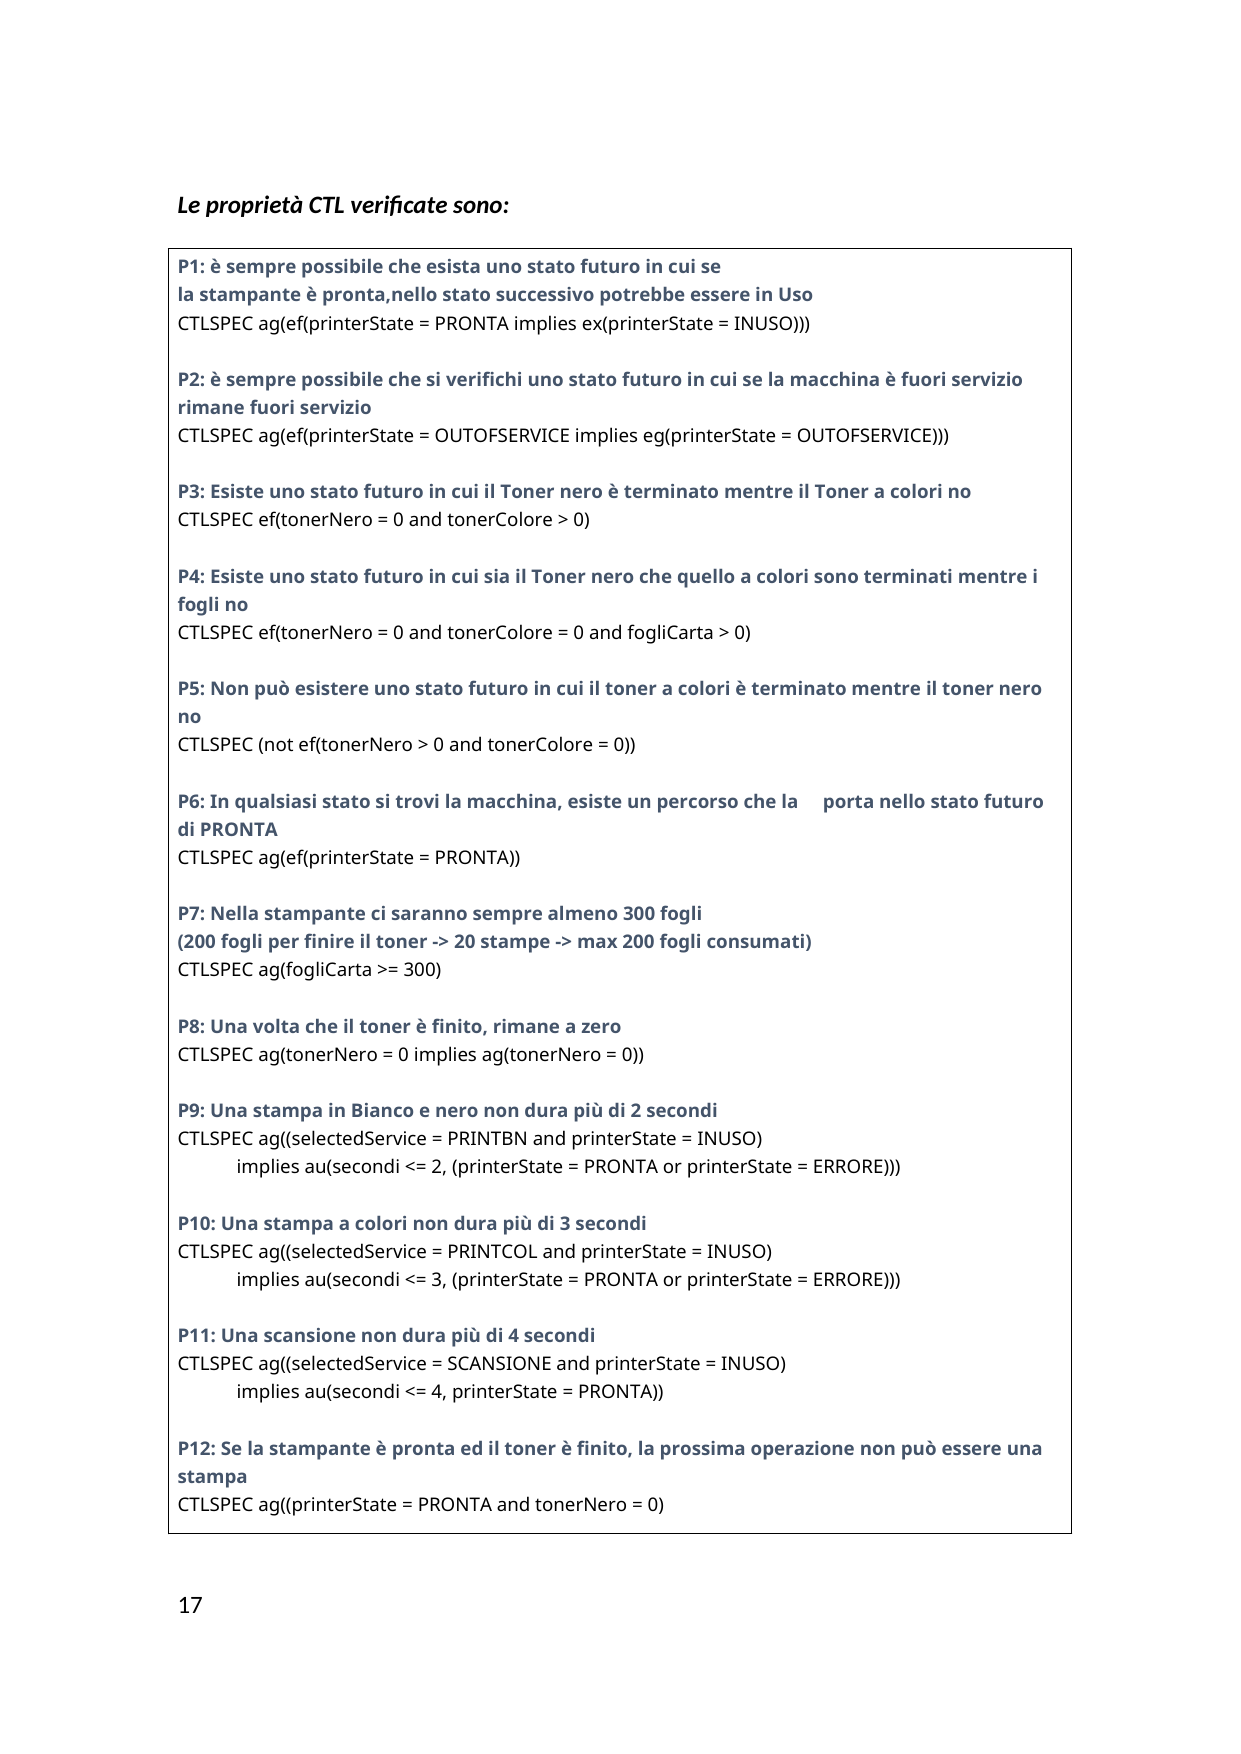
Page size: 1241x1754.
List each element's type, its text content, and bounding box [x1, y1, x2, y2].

text P7: Nella stampante ci saranno sempre almeno 300 fogli [177, 898, 1063, 926]
text P1: è sempre possibile che esista uno stato futuro in cui se [169, 249, 1071, 279]
text la stampante è pronta,nello stato successivo potrebbe essere in Uso [177, 279, 1063, 307]
text CTLSPEC ef(tonerNero = 0 and tonerColore > 0) [177, 504, 1063, 532]
text P5: Non può esistere uno stato futuro in cui il toner a colori è terminato mentre il toner nero no [177, 673, 1063, 729]
text P3: Esiste uno stato futuro in cui il Toner nero è terminato mentre il Toner a colori no [177, 476, 1063, 504]
text P4: Esiste uno stato futuro in cui sia il Toner nero che quello a colori sono terminati mentre i fogli no [177, 560, 1063, 617]
text implies au(secondi <= 3, (printerState = PRONTA or printerState = ERRORE))) [177, 1263, 1063, 1292]
text implies au(secondi <= 4, printerState = PRONTA)) [177, 1376, 1063, 1404]
text P8: Una volta che il toner è finito, rimane a zero [177, 1010, 1063, 1038]
text CTLSPEC (not ef(tonerNero > 0 and tonerColore = 0)) [177, 729, 1063, 757]
text CTLSPEC ag((selectedService = PRINTCOL and printerState = INUSO) [177, 1235, 1063, 1263]
text CTLSPEC ag((selectedService = PRINTBN and printerState = INUSO) [177, 1123, 1063, 1151]
text P6: In qualsiasi stato si trovi la macchina, esiste un percorso che la porta nello stato futuro di PRONTA [177, 785, 1063, 842]
text P2: è sempre possibile che si verifichi uno stato futuro in cui se la macchina è fuori servizio rimane fuori servizio [177, 363, 1063, 420]
text CTLSPEC ag(ef(printerState = OUTOFSERVICE implies eg(printerState = OUTOFSERVICE))) [177, 420, 1063, 448]
text P10: Una stampa a colori non dura più di 3 secondi [177, 1207, 1063, 1235]
text CTLSPEC ag(fogliCarta >= 300) [177, 954, 1063, 982]
text P9: Una stampa in Bianco e nero non dura più di 2 secondi [177, 1095, 1063, 1123]
text P11: Una scansione non dura più di 4 secondi [177, 1320, 1063, 1348]
text CTLSPEC ag(ef(printerState = PRONTA implies ex(printerState = INUSO))) [177, 307, 1063, 335]
text implies au(secondi <= 2, (printerState = PRONTA or printerState = ERRORE))) [177, 1151, 1063, 1179]
text CTLSPEC ag(ef(printerState = PRONTA)) [177, 842, 1063, 870]
text CTLSPEC ag(tonerNero = 0 implies ag(tonerNero = 0)) [177, 1038, 1063, 1067]
text (200 fogli per finire il toner -> 20 stampe -> max 200 fogli consumati) [177, 926, 1063, 954]
text CTLSPEC ag((selectedService = SCANSIONE and printerState = INUSO) [177, 1348, 1063, 1376]
text CTLSPEC ag((printerState = PRONTA and tonerNero = 0) [169, 1485, 1071, 1533]
text CTLSPEC ef(tonerNero = 0 and tonerColore = 0 and fogliCarta > 0) [177, 617, 1063, 645]
text P12: Se la stampante è pronta ed il toner è finito, la prossima operazione non può essere una stampa [177, 1432, 1063, 1485]
text Le proprietà CTL verificate sono: [177, 190, 1063, 220]
